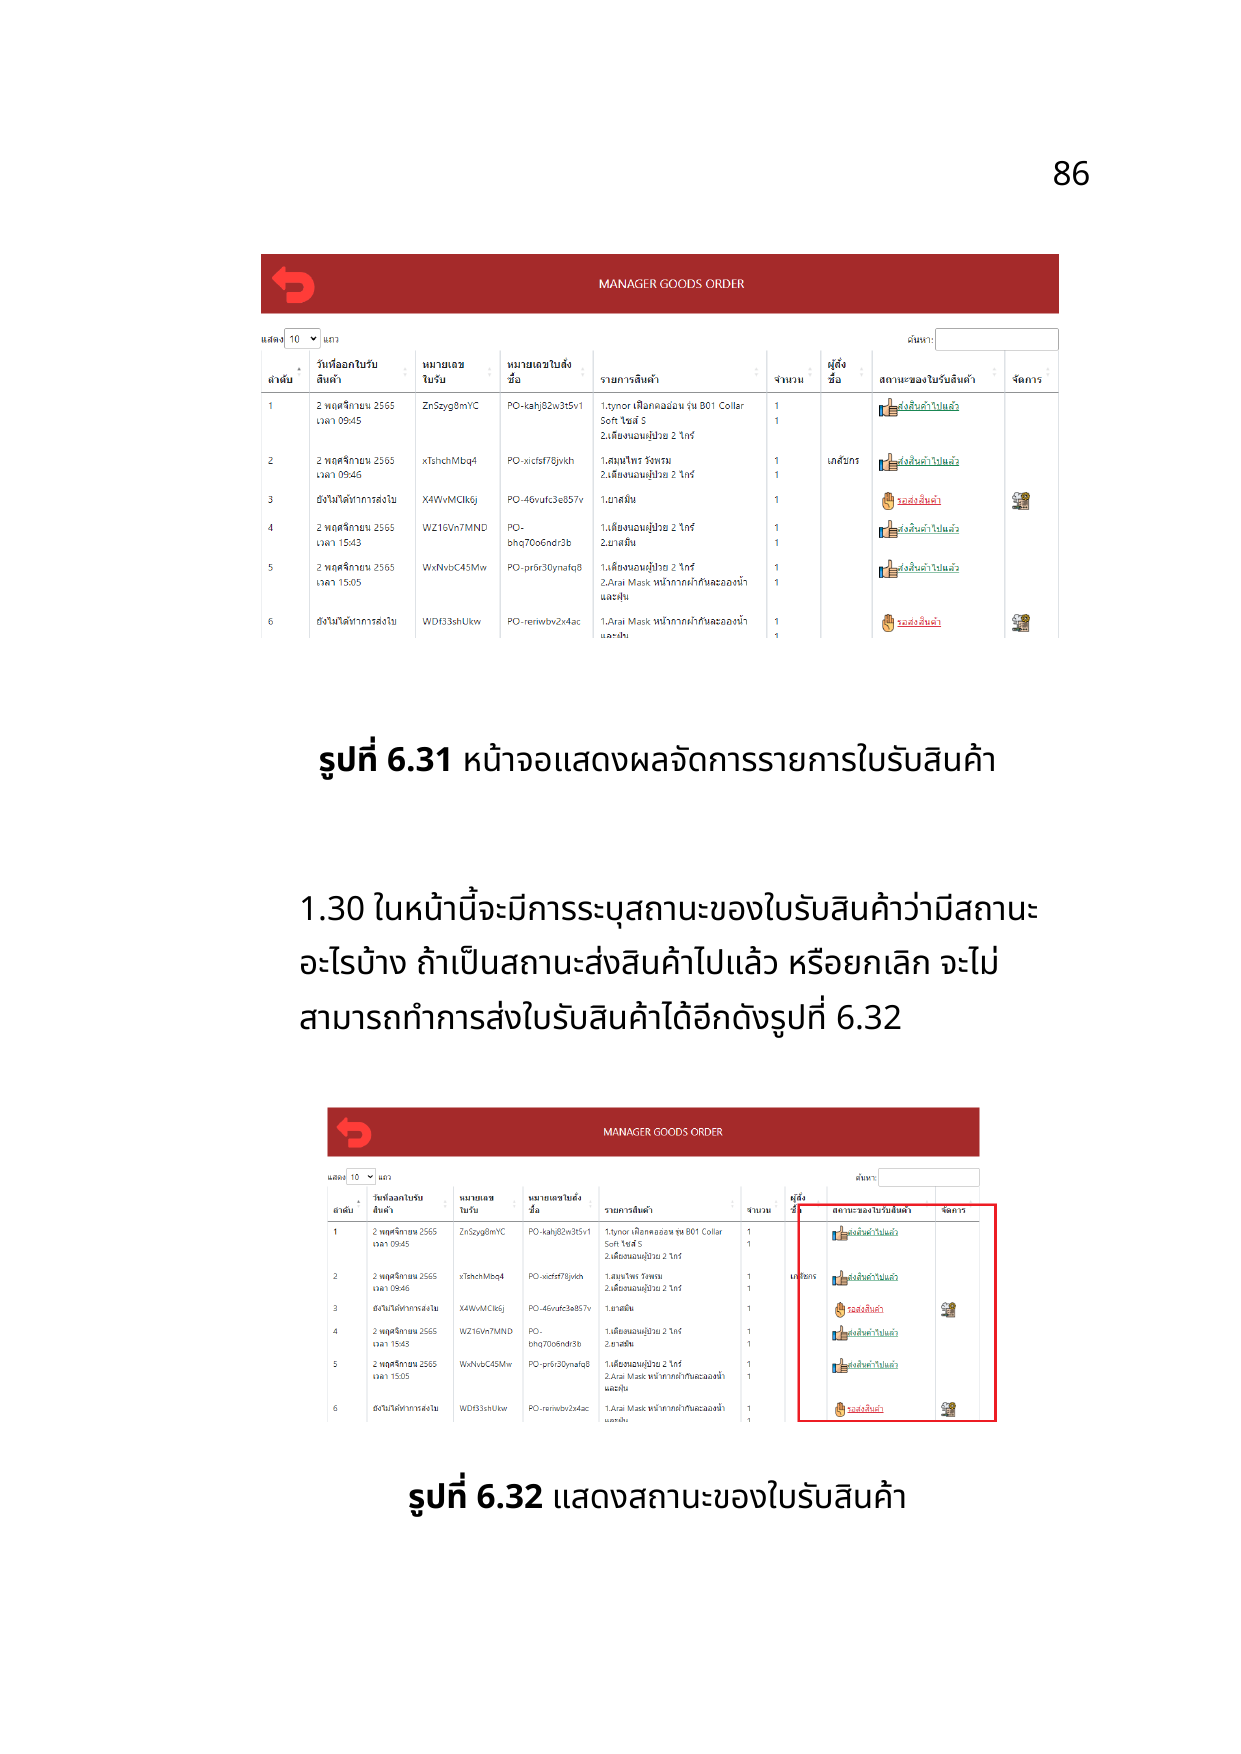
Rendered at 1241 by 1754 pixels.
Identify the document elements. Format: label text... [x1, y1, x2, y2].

text รูปที่ 6.32 แสดงสถานะของใบรับสินค้า [225, 1472, 1090, 1523]
picture [298, 1097, 1005, 1422]
text 1.30 ในหน้านี้จะมีการระบุสถานะของใบรับสินค้าว่ามีสถานะอะไรบ้าง ถ้าเป็นสถานะส่งสินค้าไปแล้ว หรือยกเลิก จะไม่สามารถทำการส่งใบรับสินค้าได้อีกดังรูปที่ 6.32 [299, 884, 1090, 1044]
picture [225, 240, 1090, 638]
text รูปที่ 6.31 หน้าจอแสดงผลจัดการรายการใบรับสินค้า [225, 736, 1090, 787]
